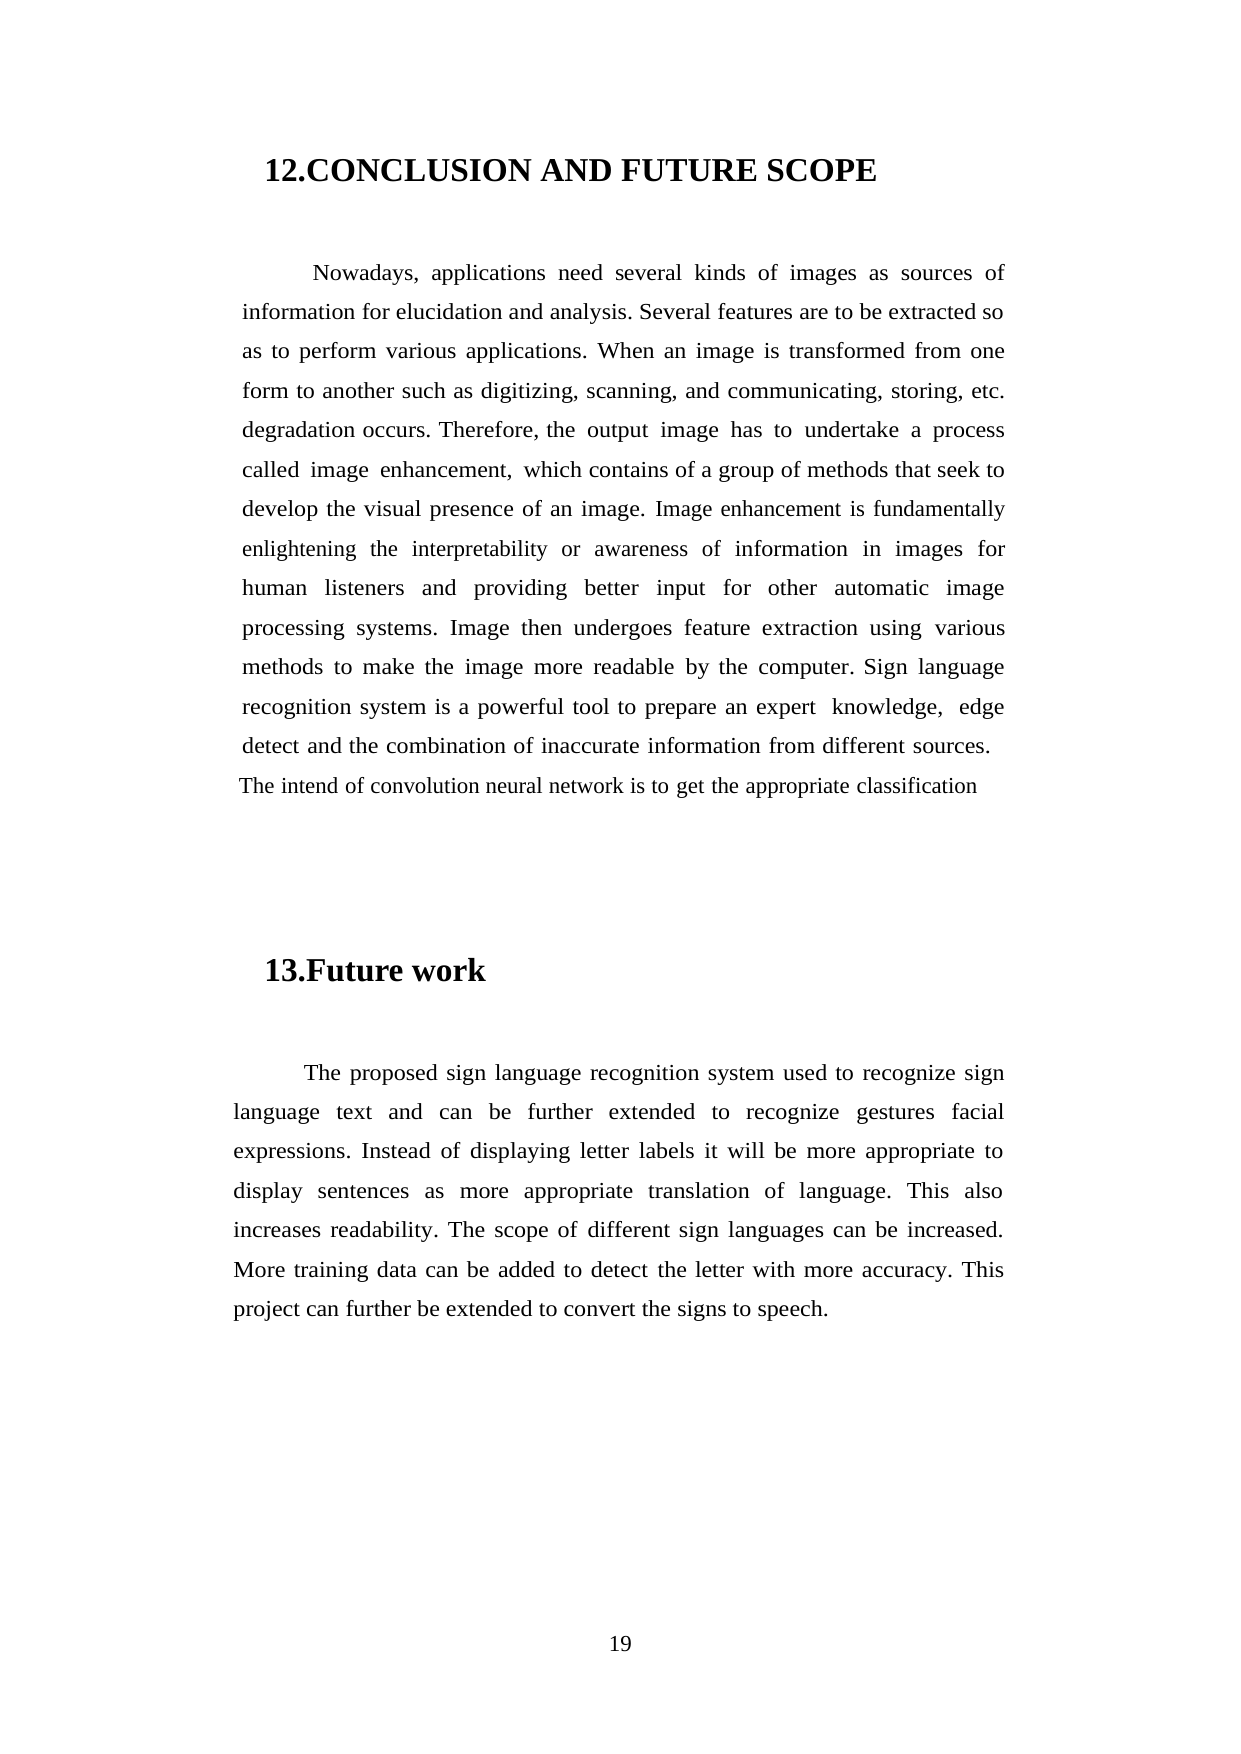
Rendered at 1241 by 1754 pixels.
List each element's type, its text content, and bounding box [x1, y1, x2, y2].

text The proposed sign language recognition system used to recognize sign language text and can be further extended to recognize gestures facial expressions. Instead of displaying letter labels it will be more appropriate to display sentences as more appropriate translation of language. This also increases readability. The scope of different sign languages can be increased. More training data can be added to detect the letter with more accuracy. This project can further be extended to convert the signs to speech. [233, 1059, 1004, 1322]
subtitle 13.Future work [264, 950, 1090, 988]
text The intend of convolution neural network is to get the appropriate classification [233, 772, 1090, 798]
text Nowadays, applications need several kinds of images as sources of information for elucidation and analysis. Several features are to be extracted so as to perform various applications. When an image is transformed from one form to another such as digitizing, scanning, and communicating, storing, etc. degradation occurs. Therefore, the output image has to undertake a process called image enhancement, which contains of a group of methods that seek to develop the visual presence of an image. Image enhancement is fundamentally enlightening the interpretability or awareness of information in images for human listeners and providing better input for other automatic image processing systems. Image then undergoes feature extraction using various methods to make the image more readable by the computer. Sign language recognition system is a powerful tool to prepare an expert knowledge, edge detect and the combination of inaccurate information from different sources. [242, 259, 1005, 759]
subtitle 12.CONCLUSION AND FUTURE SCOPE [264, 150, 1090, 188]
